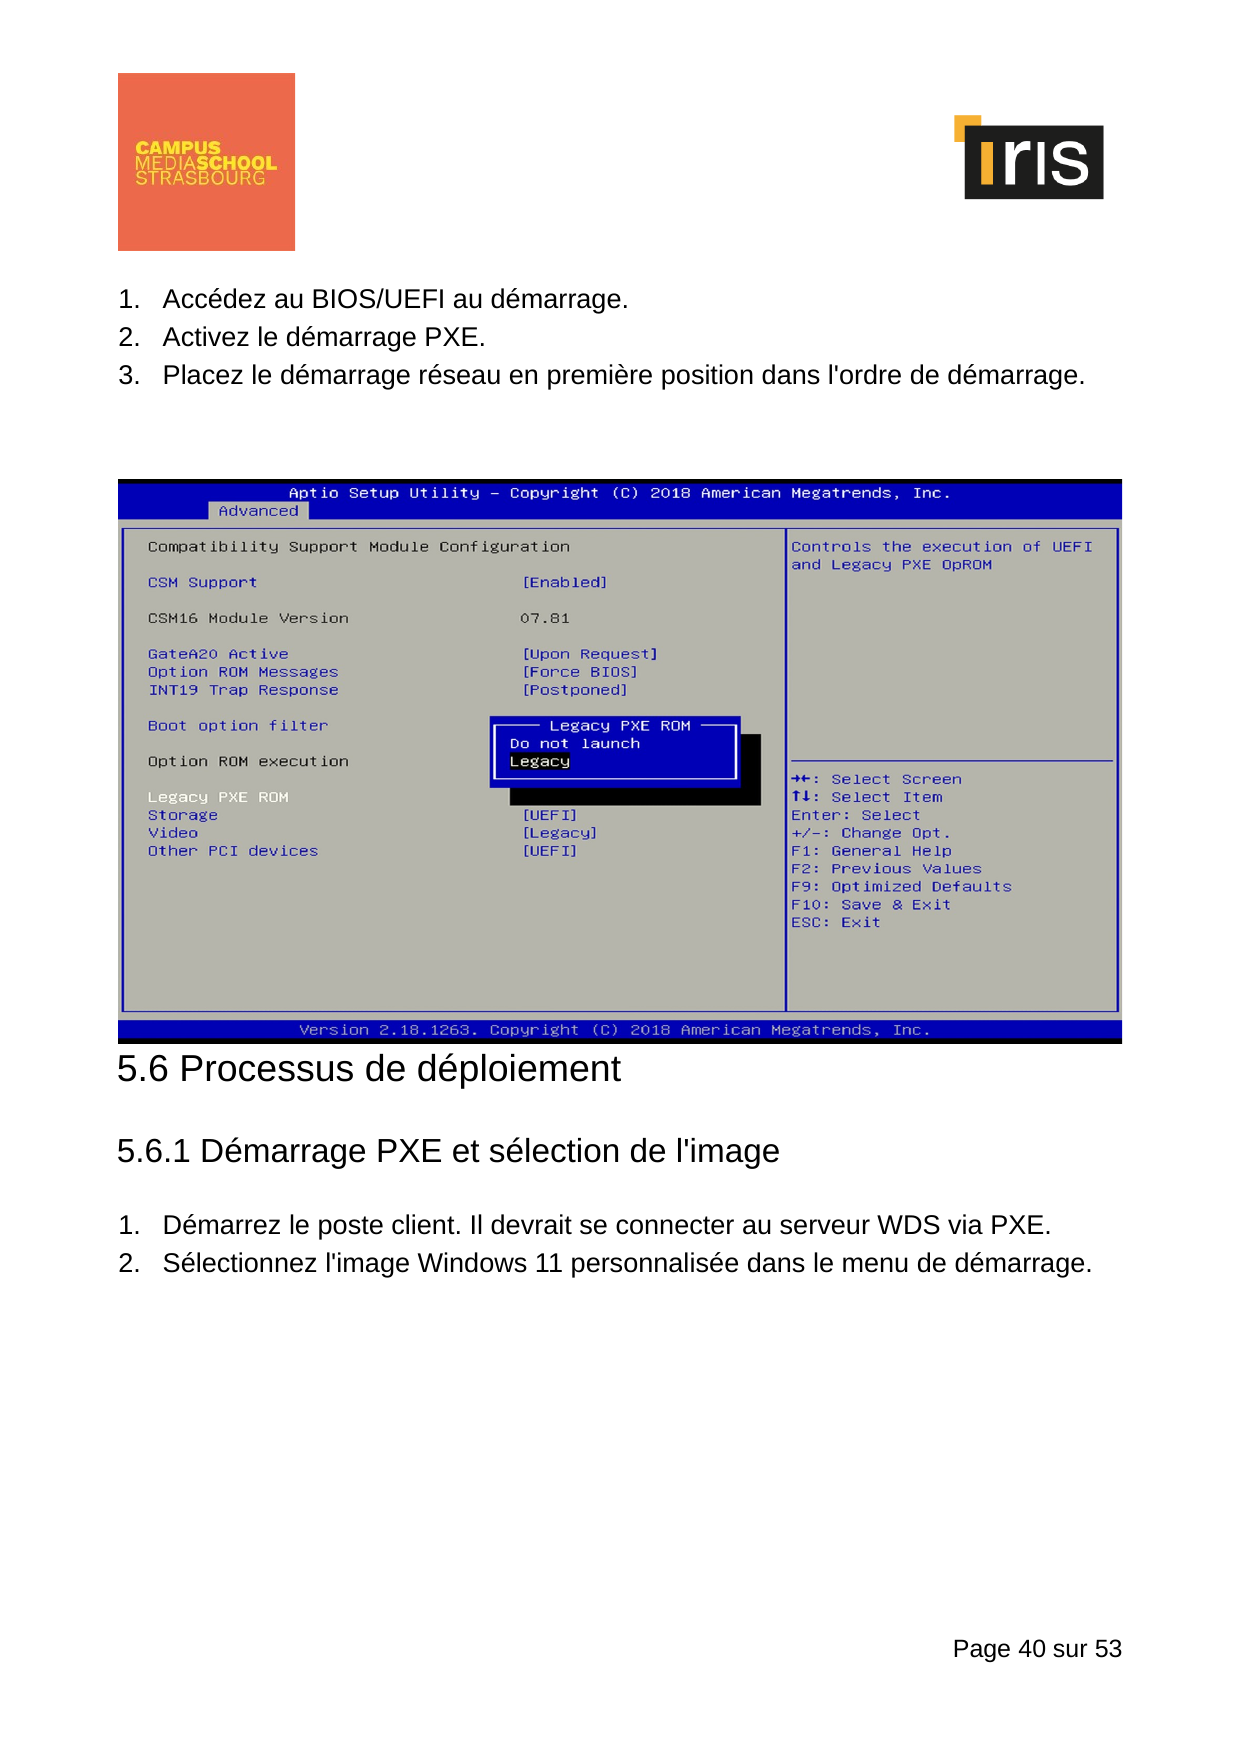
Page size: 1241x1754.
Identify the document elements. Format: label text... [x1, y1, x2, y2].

picture [118, 73, 296, 251]
picture [118, 479, 1123, 1044]
list Activez le démarrage PXE. [118, 321, 1122, 352]
subtitle 5.6.1 Démarrage PXE et sélection de l'image [117, 1131, 1122, 1170]
picture [945, 73, 1123, 251]
list Sélectionnez l'image Windows 11 personnalisée dans le menu de démarrage. [118, 1247, 1122, 1278]
list Placez le démarrage réseau en première position dans l'ordre de démarrage. [118, 359, 1122, 390]
subtitle 5.6 Processus de déploiement [117, 1047, 1122, 1090]
list Démarrez le poste client. Il devrait se connecter au serveur WDS via PXE. [118, 1209, 1122, 1240]
list Accédez au BIOS/UEFI au démarrage. [118, 283, 1122, 314]
